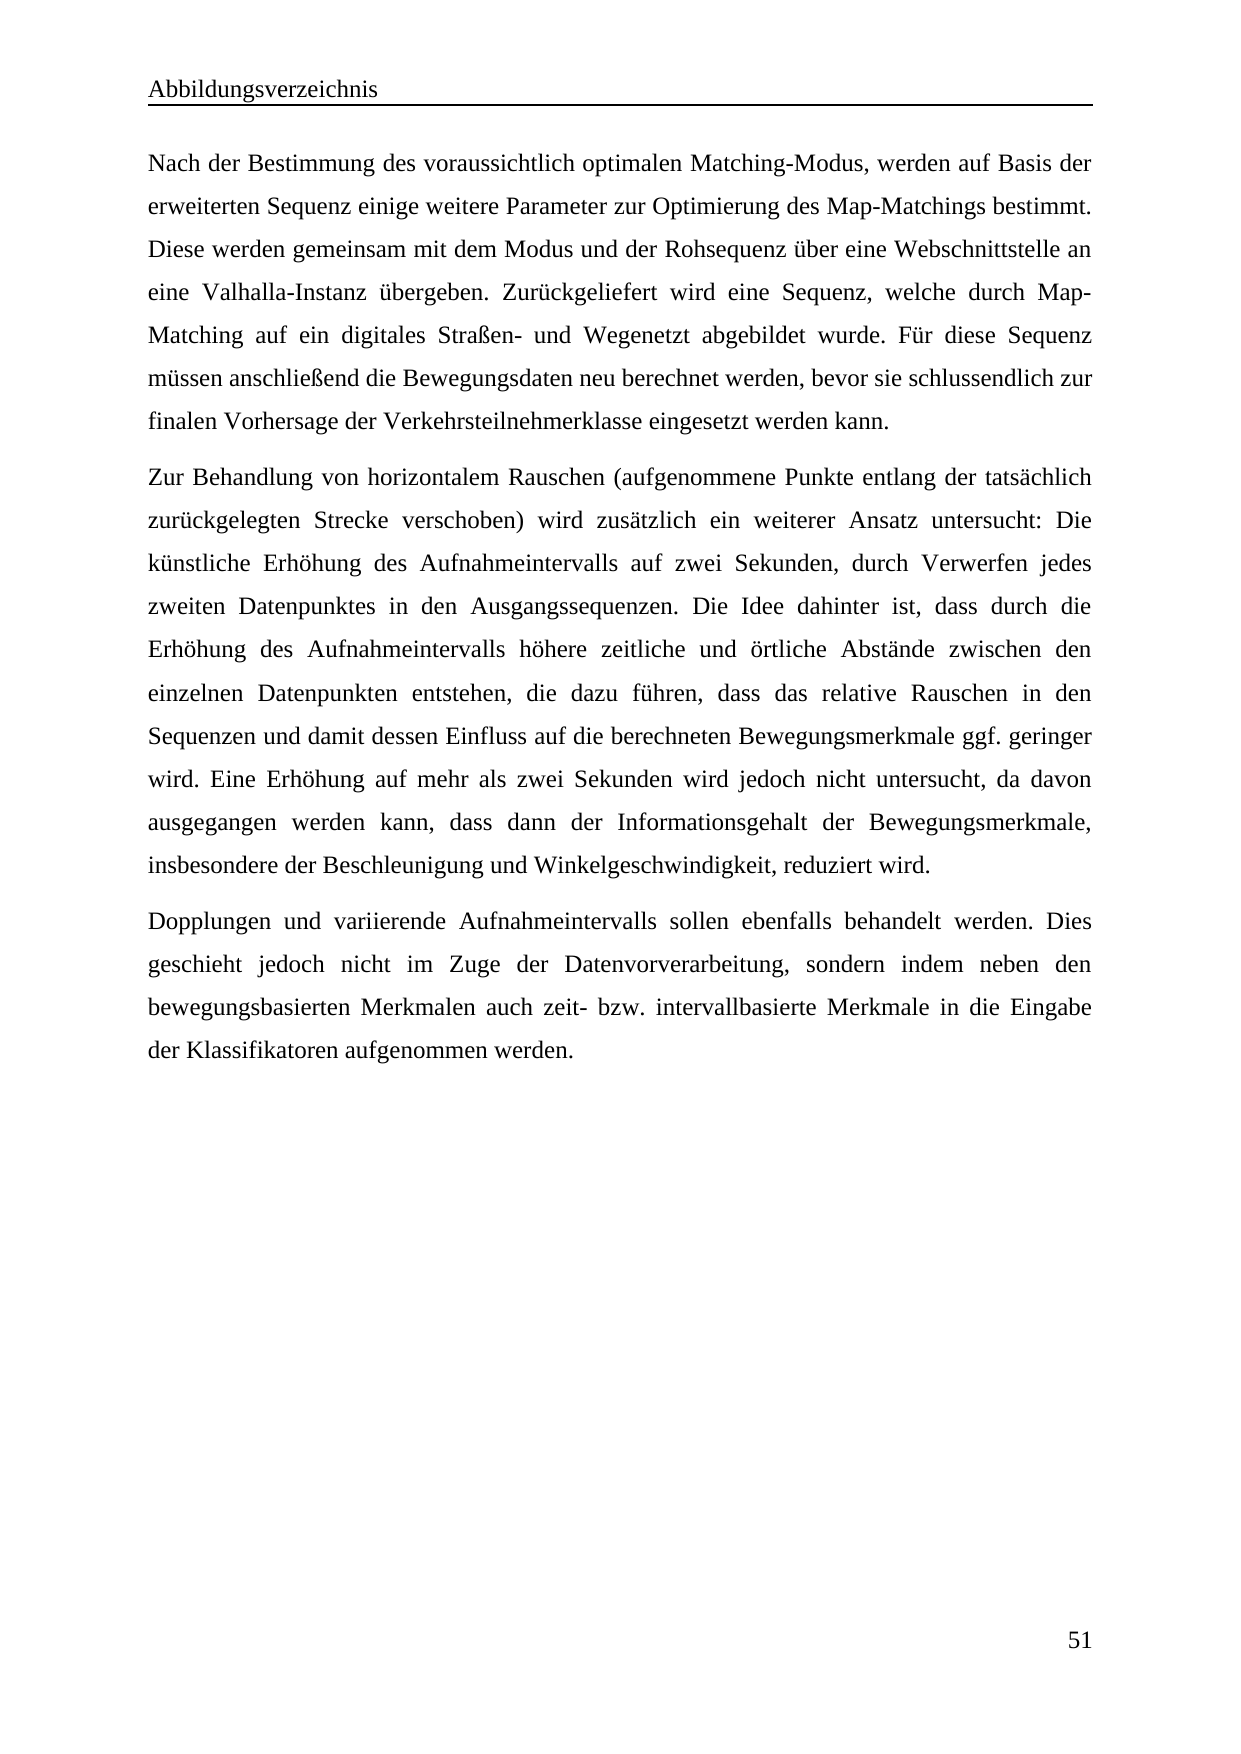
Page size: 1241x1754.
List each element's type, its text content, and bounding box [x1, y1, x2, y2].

text Nach der Bestimmung des voraussichtlich optimalen Matching-Modus, werden auf Basis der erweiterten Sequenz einige weitere Parameter zur Optimierung des Map-Matchings bestimmt. Diese werden gemeinsam mit dem Modus und der Rohsequenz über eine Webschnittstelle an eine Valhalla-Instanz übergeben. Zurückgeliefert wird eine Sequenz, welche durch Map-Matching auf ein digitales Straßen- und Wegenetzt abgebildet wurde. Für diese Sequenz müssen anschließend die Bewegungsdaten neu berechnet werden, bevor sie schlussendlich zur finalen Vorhersage der Verkehrsteilnehmerklasse eingesetzt werden kann. [148, 148, 1093, 435]
text Dopplungen und variierende Aufnahmeintervalls sollen ebenfalls behandelt werden. Dies geschieht jedoch nicht im Zuge der Datenvorverarbeitung, sondern indem neben den bewegungsbasierten Merkmalen auch zeit- bzw. intervallbasierte Merkmale in die Eingabe der Klassifikatoren aufgenommen werden. [148, 906, 1093, 1064]
text Zur Behandlung von horizontalem Rauschen (aufgenommene Punkte entlang der tatsächlich zurückgelegten Strecke verschoben) wird zusätzlich ein weiterer Ansatz untersucht: Die künstliche Erhöhung des Aufnahmeintervalls auf zwei Sekunden, durch Verwerfen jedes zweiten Datenpunktes in den Ausgangssequenzen. Die Idee dahinter ist, dass durch die Erhöhung des Aufnahmeintervalls höhere zeitliche und örtliche Abstände zwischen den einzelnen Datenpunkten entstehen, die dazu führen, dass das relative Rauschen in den Sequenzen und damit dessen Einfluss auf die berechneten Bewegungsmerkmale ggf. geringer wird. Eine Erhöhung auf mehr als zwei Sekunden wird jedoch nicht untersucht, da davon ausgegangen werden kann, dass dann der Informationsgehalt der Bewegungsmerkmale, insbesondere der Beschleunigung und Winkelgeschwindigkeit, reduziert wird. [148, 462, 1093, 879]
